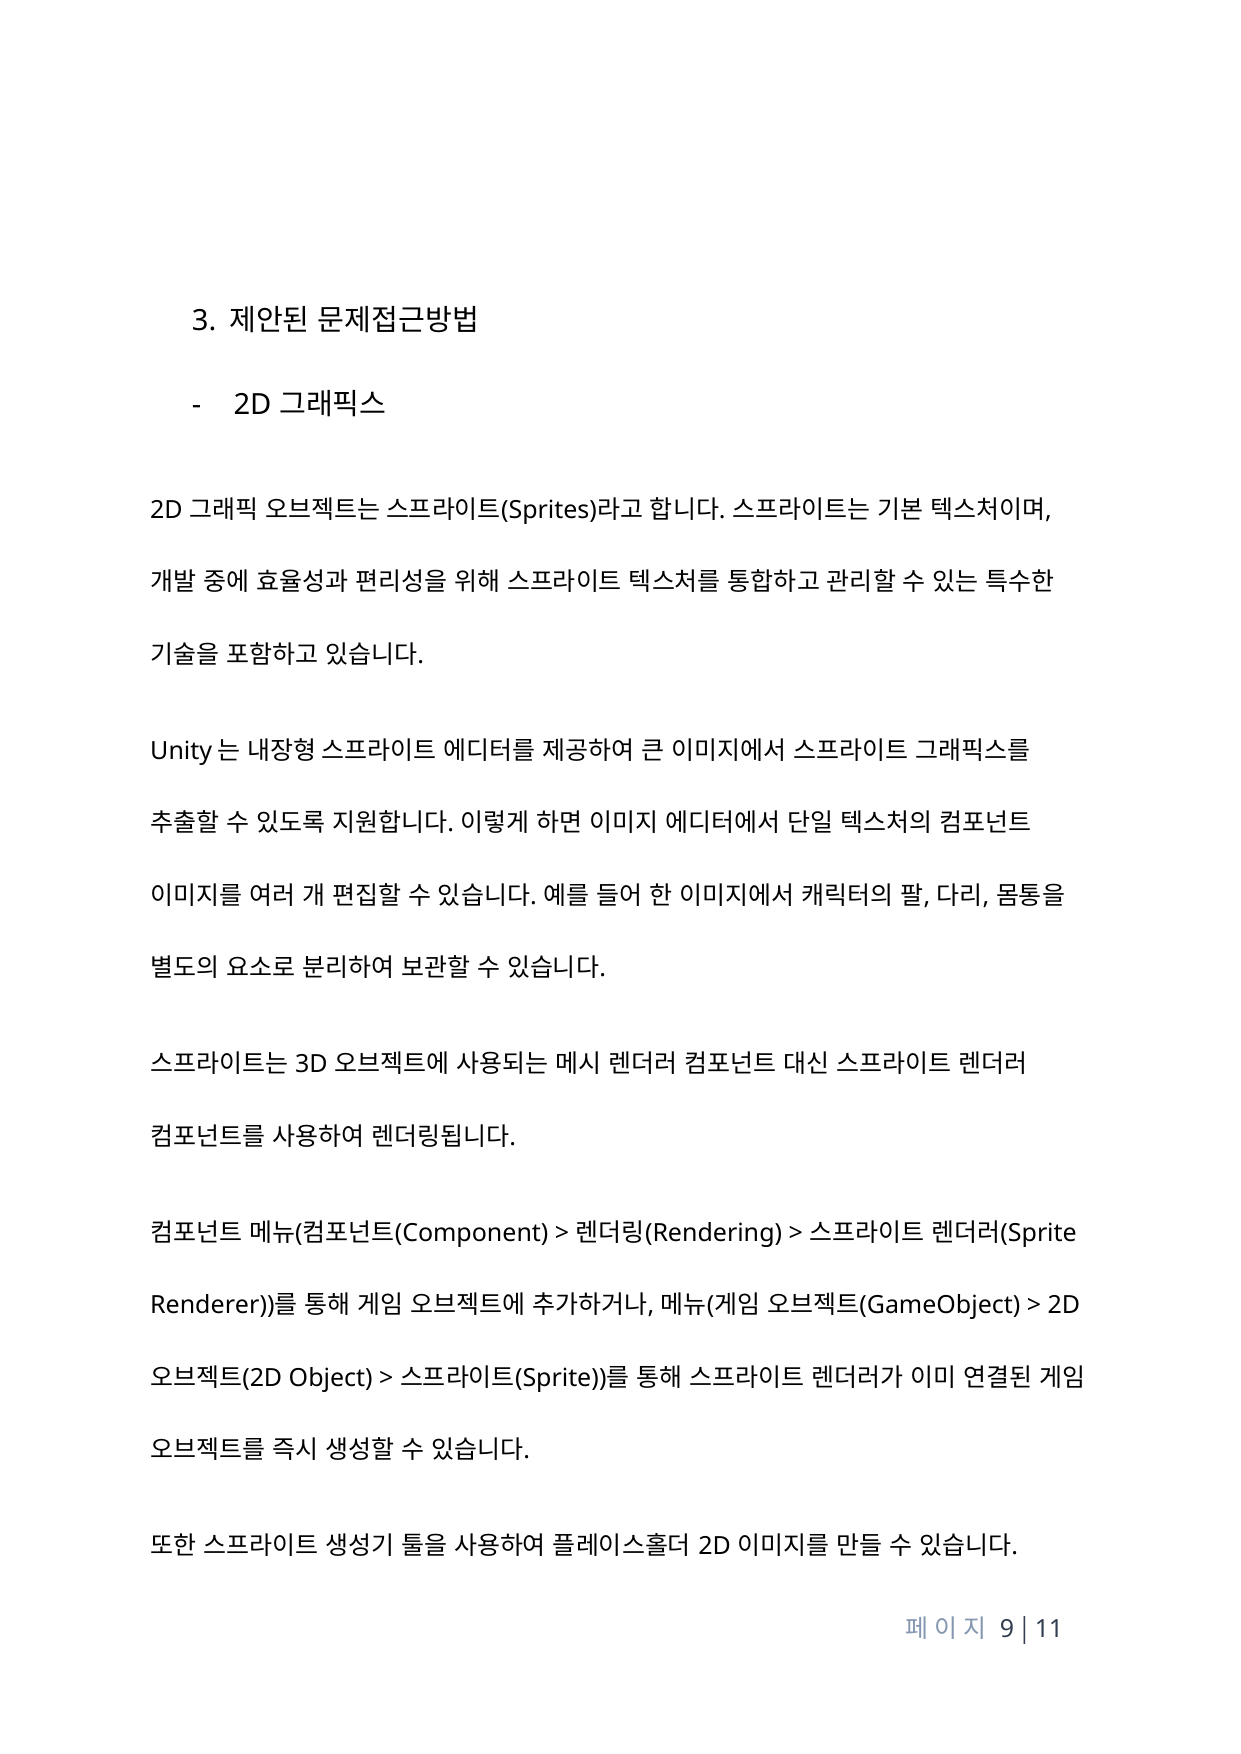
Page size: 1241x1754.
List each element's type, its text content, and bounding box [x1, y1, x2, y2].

text Unity는 내장형 스프라이트 에디터를 제공하여 큰 이미지에서 스프라이트 그래픽스를 추출할 수 있도록 지원합니다. 이렇게 하면 이미지 에디터에서 단일 텍스처의 컴포넌트 이미지를 여러 개 편집할 수 있습니다. 예를 들어 한 이미지에서 캐릭터의 팔, 다리, 몸통을 별도의 요소로 분리하여 보관할 수 있습니다. [150, 730, 1090, 984]
subtitle 2D 그래픽스 [192, 381, 1090, 423]
text 스프라이트는 3D 오브젝트에 사용되는 메시 렌더러 컴포넌트 대신 스프라이트 렌더러 컴포넌트를 사용하여 렌더링됩니다. [150, 1043, 1090, 1152]
text 컴포넌트 메뉴(컴포넌트(Component) > 렌더링(Rendering) > 스프라이트 렌더러(Sprite Renderer))를 통해 게임 오브젝트에 추가하거나, 메뉴(게임 오브젝트(GameObject) > 2D 오브젝트(2D Object) > 스프라이트(Sprite))를 통해 스프라이트 렌더러가 이미 연결된 게임 오브젝트를 즉시 생성할 수 있습니다. [150, 1212, 1090, 1466]
text 2D 그래픽 오브젝트는 스프라이트(Sprites)라고 합니다. 스프라이트는 기본 텍스처이며, 개발 중에 효율성과 편리성을 위해 스프라이트 텍스처를 통합하고 관리할 수 있는 특수한 기술을 포함하고 있습니다. [150, 489, 1090, 670]
text 또한 스프라이트 생성기 툴을 사용하여 플레이스홀더 2D 이미지를 만들 수 있습니다. [150, 1525, 1090, 1562]
list 제안된 문제접근방법 [192, 296, 1090, 338]
